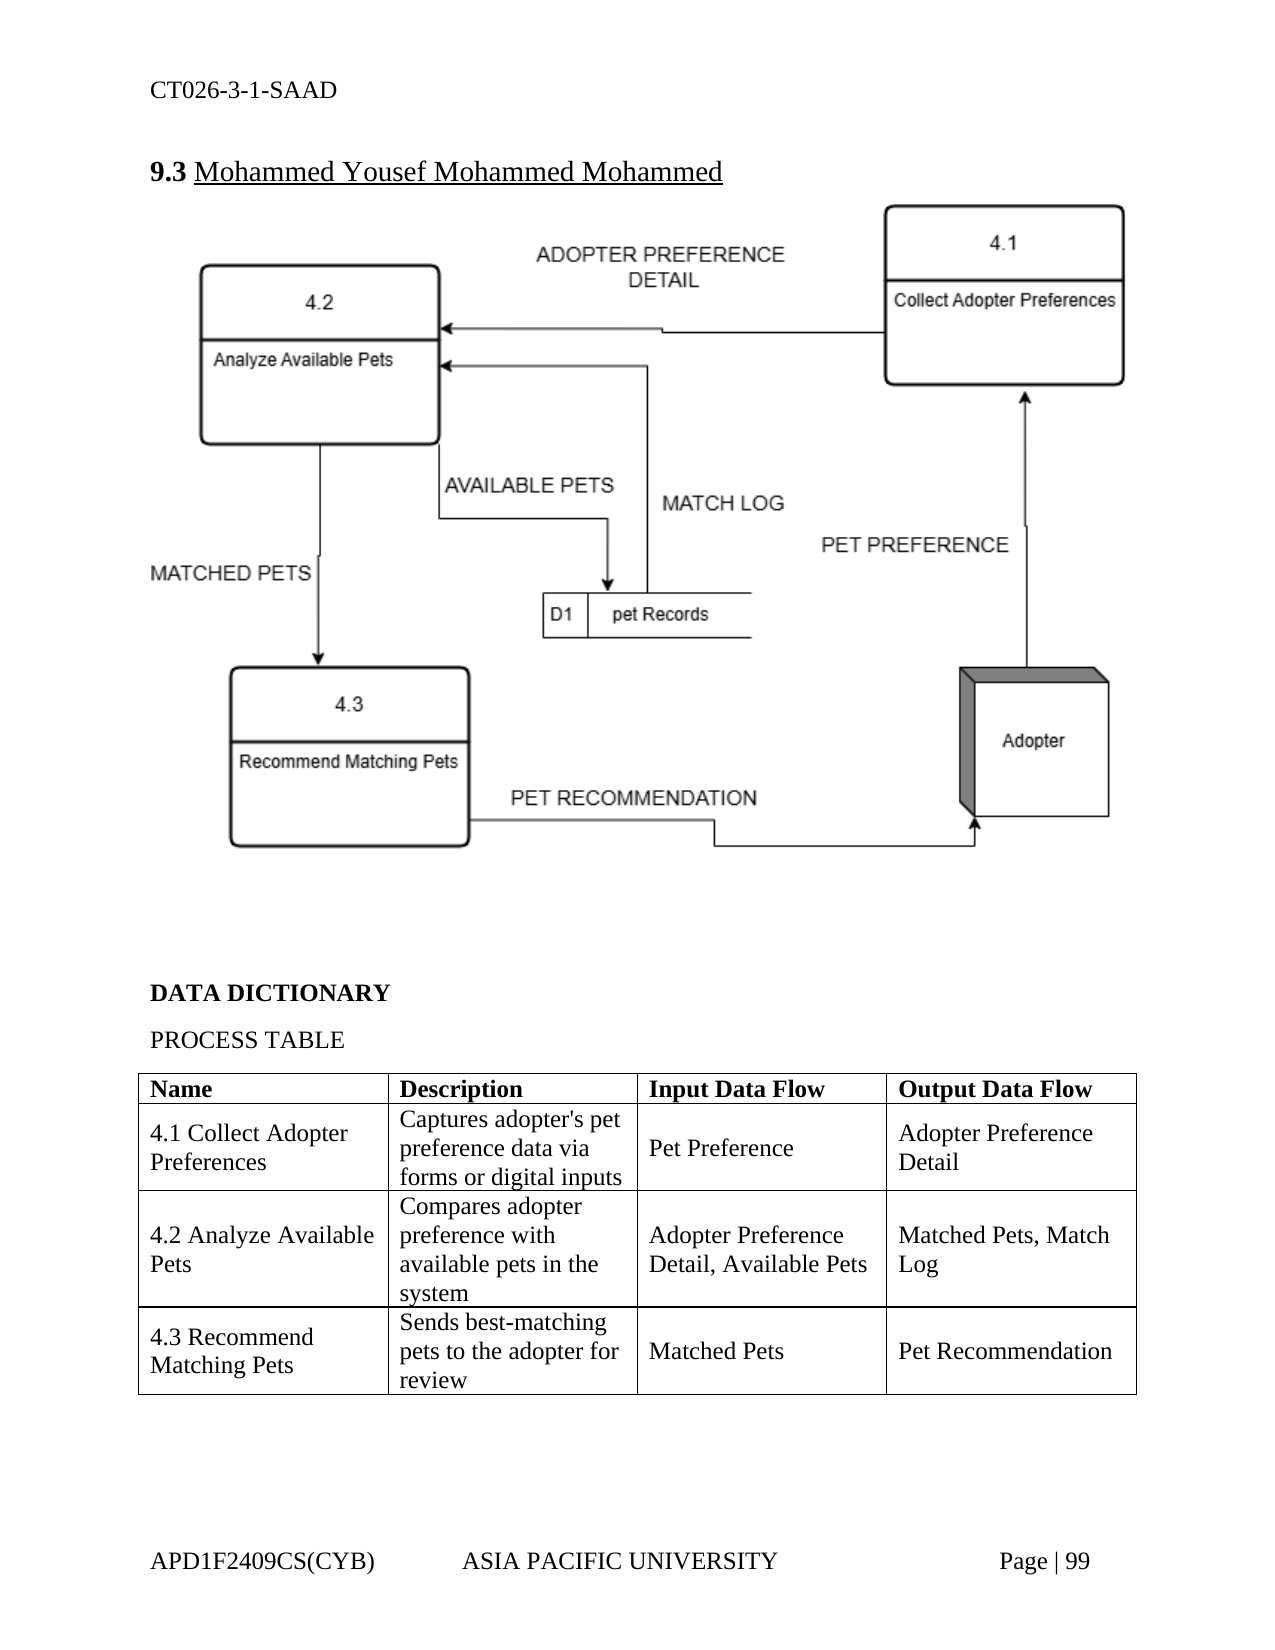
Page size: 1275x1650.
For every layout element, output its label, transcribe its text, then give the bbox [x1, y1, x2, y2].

table_cell Captures adopter's pet preference data via forms or digital inputs [389, 1104, 637, 1190]
table_cell Adopter Preference Detail [887, 1104, 1136, 1190]
table_cell 4.1 Collect Adopter Preferences [139, 1104, 388, 1190]
table_cell Adopter Preference Detail, Available Pets [638, 1191, 886, 1306]
table_header Description [389, 1074, 637, 1103]
table_cell Pet Preference [638, 1104, 886, 1190]
table_cell 4.2 Analyze Available Pets [139, 1191, 388, 1306]
table_cell Matched Pets, Match Log [887, 1191, 1136, 1306]
table_header Input Data Flow [638, 1074, 886, 1103]
text PROCESS TABLE [150, 1026, 1125, 1054]
text DATA DICTIONARY [150, 978, 1125, 1007]
table_cell Matched Pets [638, 1308, 886, 1394]
table_cell 4.3 Recommend Matching Pets [139, 1308, 388, 1394]
table_header Output Data Flow [887, 1074, 1136, 1103]
table_cell Compares adopter preference with available pets in the system [389, 1191, 637, 1306]
picture [150, 204, 1125, 859]
table_cell Pet Recommendation [887, 1308, 1136, 1394]
subtitle 9.3 Mohammed Yousef Mohammed Mohammed [150, 154, 1125, 188]
table_cell Sends best-matching pets to the adopter for review [389, 1308, 637, 1394]
table_header Name [139, 1074, 388, 1103]
